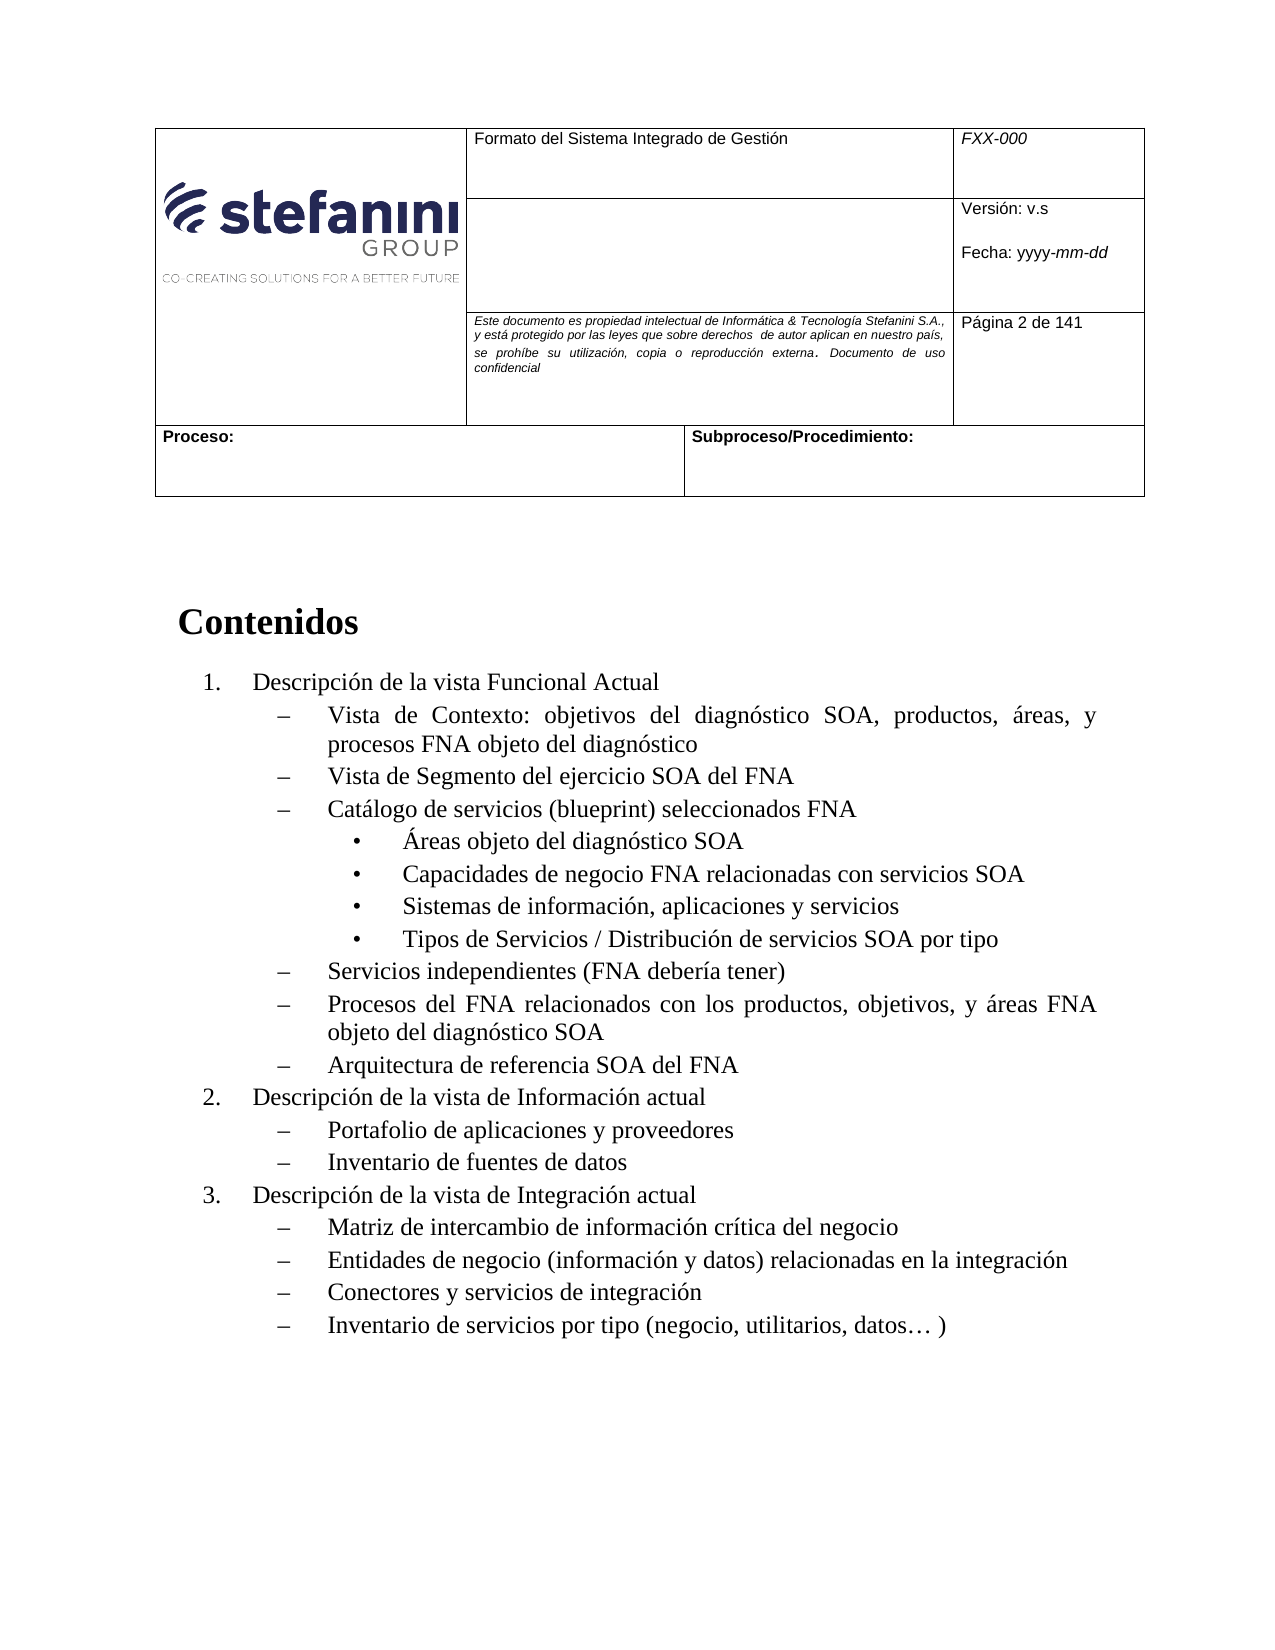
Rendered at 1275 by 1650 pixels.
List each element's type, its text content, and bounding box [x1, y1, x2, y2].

list Inventario de servicios por tipo (negocio, utilitarios, datos… ) [277, 1310, 1098, 1339]
list Vista de Segmento del ejercicio SOA del FNA [277, 761, 1098, 790]
list Capacidades de negocio FNA relacionadas con servicios SOA [352, 859, 1098, 887]
list Servicios independientes (FNA debería tener) [277, 956, 1098, 985]
list Sistemas de información, aplicaciones y servicios [352, 891, 1098, 920]
subtitle Contenidos [177, 599, 1098, 642]
list Portafolio de aplicaciones y proveedores [277, 1115, 1098, 1144]
list Arquitectura de referencia SOA del FNA [277, 1050, 1098, 1079]
list Tipos de Servicios / Distribución de servicios SOA por tipo [352, 924, 1098, 952]
list Descripción de la vista de Información actual [202, 1082, 1098, 1111]
picture [162, 182, 460, 286]
list Áreas objeto del diagnóstico SOA [352, 826, 1098, 855]
list Inventario de fuentes de datos [277, 1147, 1098, 1176]
list Matriz de intercambio de información crítica del negocio [277, 1212, 1098, 1241]
list Catálogo de servicios (blueprint) seleccionados FNA [277, 794, 1098, 822]
list Conectores y servicios de integración [277, 1277, 1098, 1306]
list Vista de Contexto: objetivos del diagnóstico SOA, productos, áreas, y procesos FNA objeto del diagnóstico [277, 700, 1098, 757]
list Entidades de negocio (información y datos) relacionadas en la integración [277, 1245, 1098, 1274]
list Descripción de la vista Funcional Actual [202, 667, 1098, 696]
list Descripción de la vista de Integración actual [202, 1180, 1098, 1209]
list Procesos del FNA relacionados con los productos, objetivos, y áreas FNA objeto del diagnóstico SOA [277, 989, 1098, 1046]
